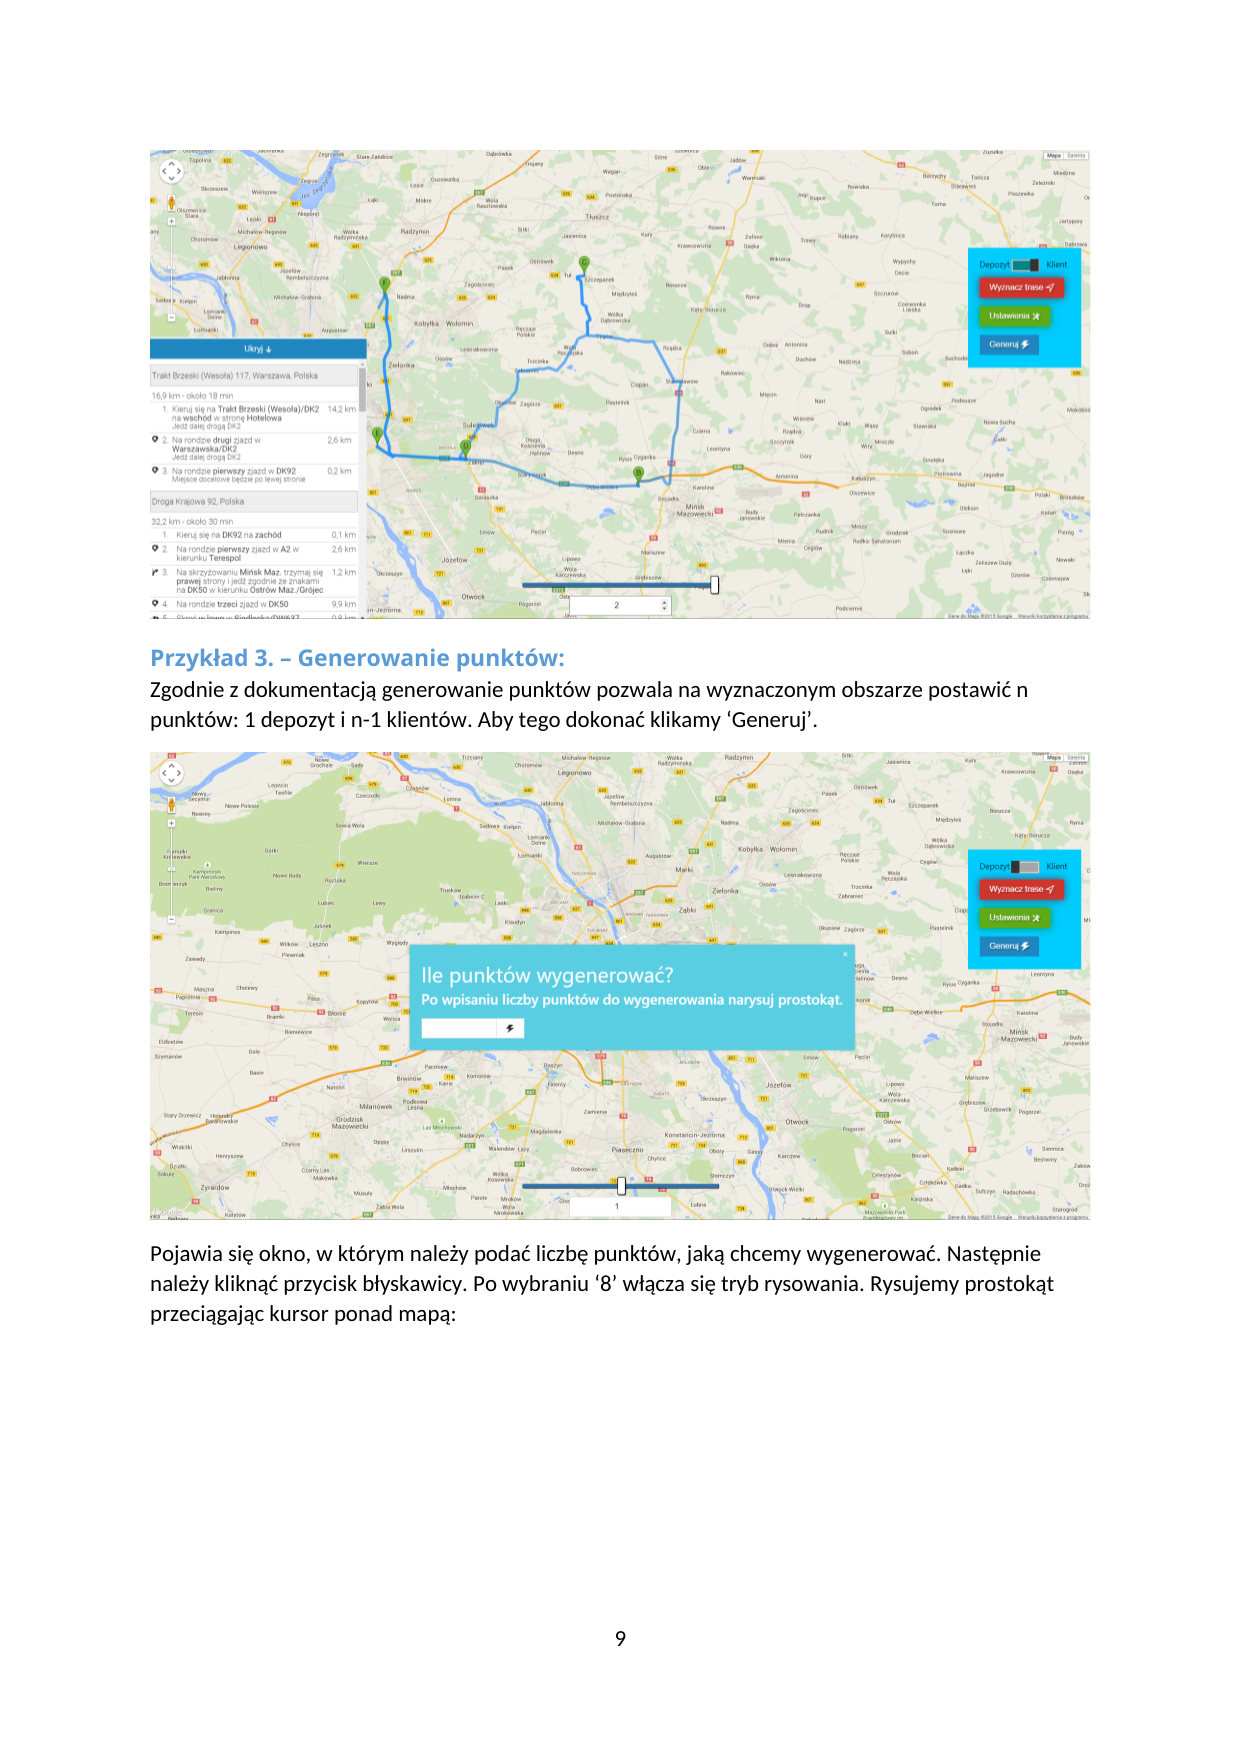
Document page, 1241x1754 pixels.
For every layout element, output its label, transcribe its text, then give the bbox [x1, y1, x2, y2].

text Zgodnie z dokumentacją generowanie punktów pozwala na wyznaczonym obszarze postawić n punktów: 1 depozyt i n-1 klientów. Aby tego dokonać klikamy ‘Generuj’. [150, 675, 1090, 733]
text Pojawia się okno, w którym należy podać liczbę punktów, jaką chcemy wygenerować. Następnie należy kliknąć przycisk błyskawicy. Po wybraniu ‘8’ włącza się tryb rysowania. Rysujemy prostokąt przeciągając kursor ponad mapą: [150, 1239, 1090, 1327]
picture [150, 752, 1091, 1220]
subtitle Przykład 3. – Generowanie punktów: [150, 641, 1090, 673]
picture [150, 150, 1091, 619]
